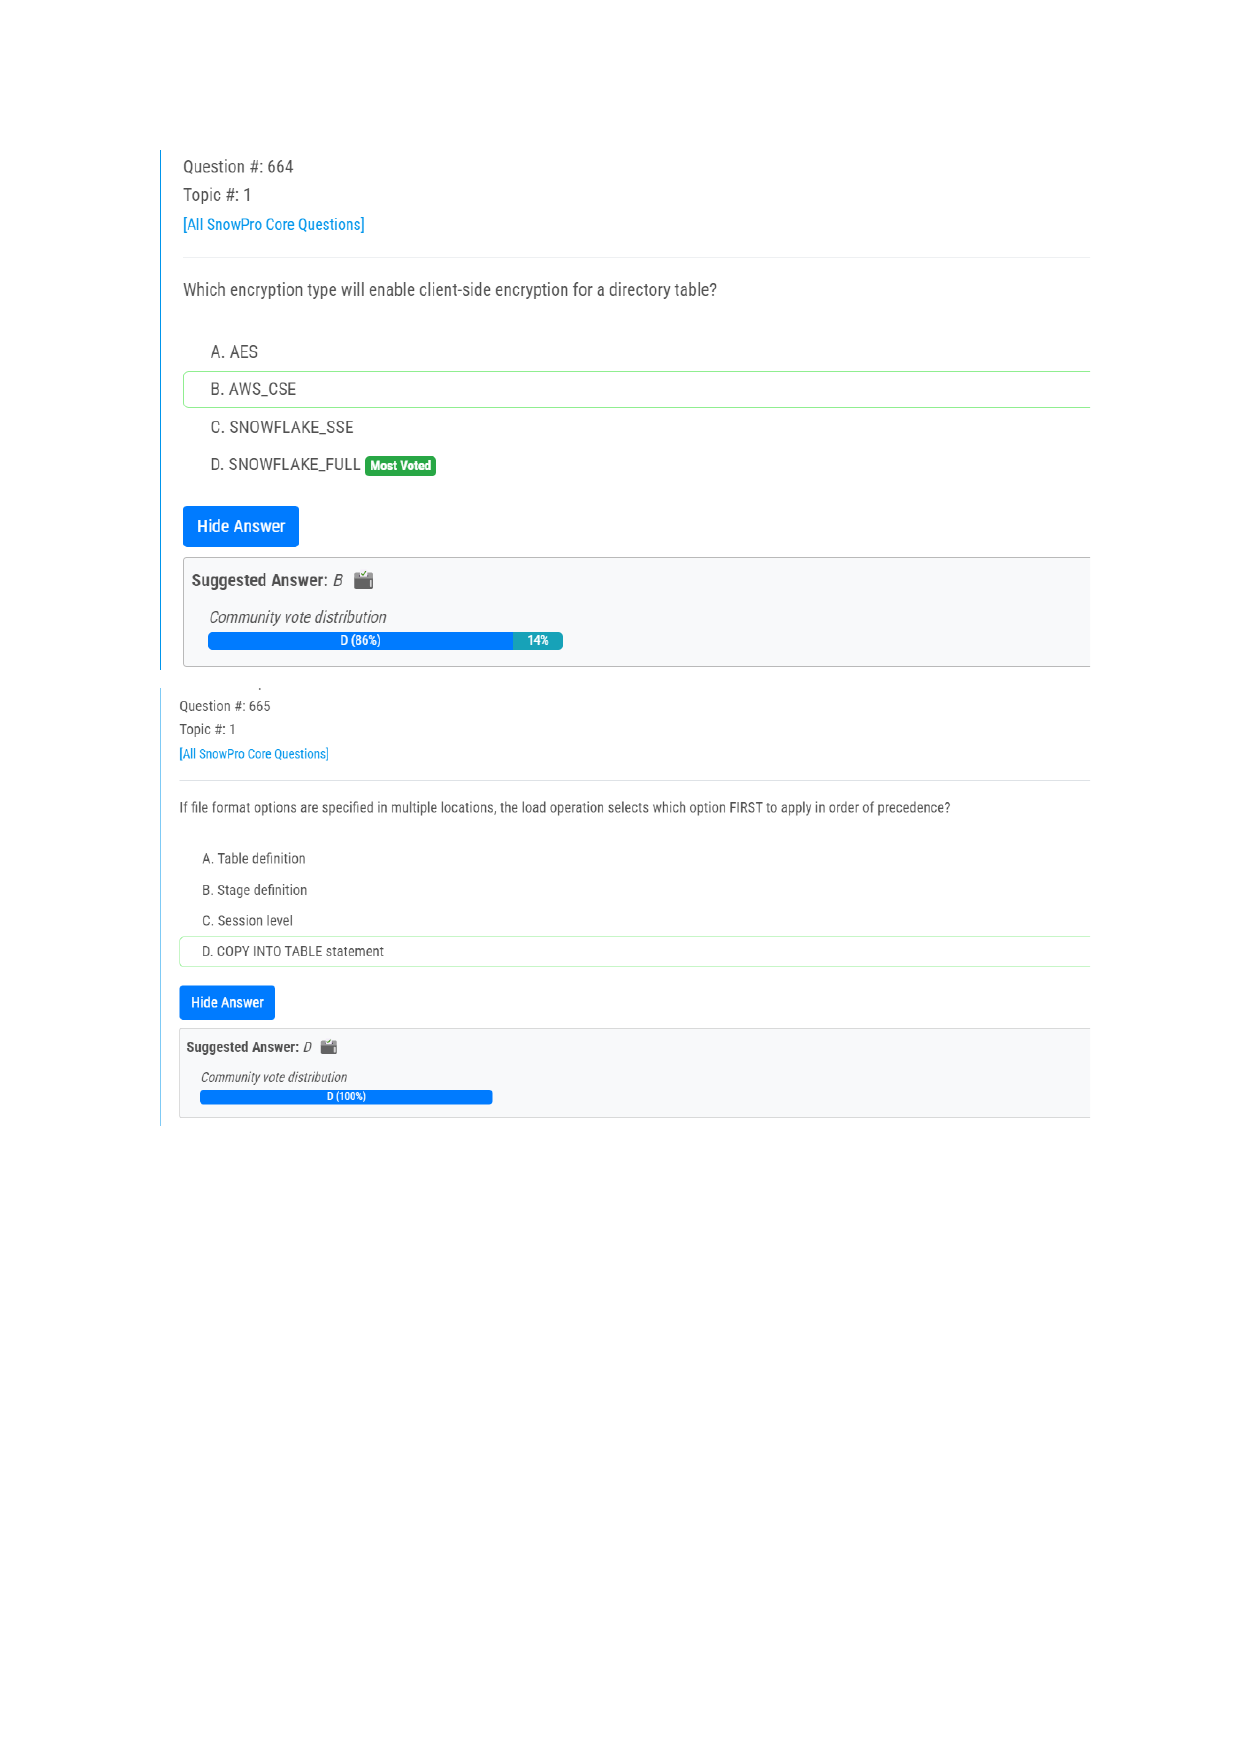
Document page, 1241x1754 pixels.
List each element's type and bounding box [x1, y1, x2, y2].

picture [150, 150, 1091, 670]
picture [150, 688, 1091, 1126]
